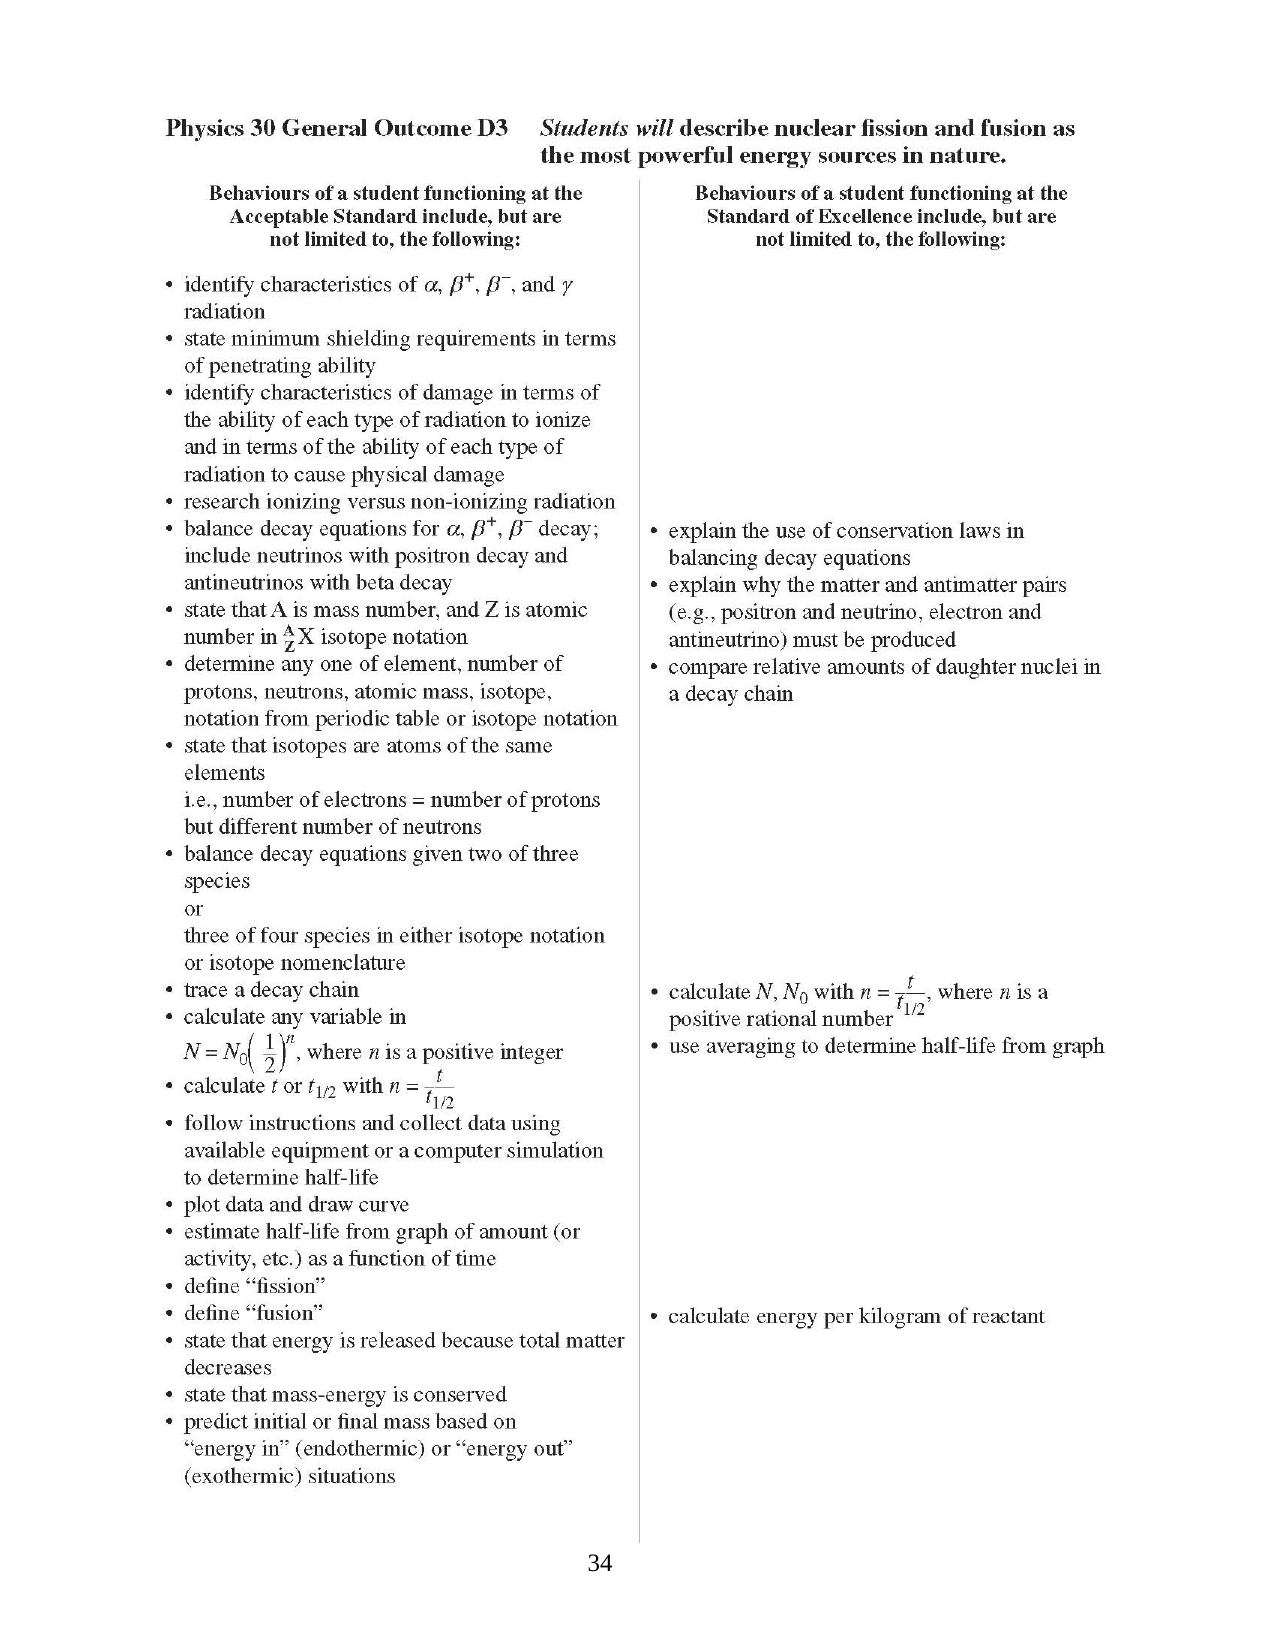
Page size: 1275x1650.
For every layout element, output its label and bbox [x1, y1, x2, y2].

picture [150, 105, 1115, 1543]
